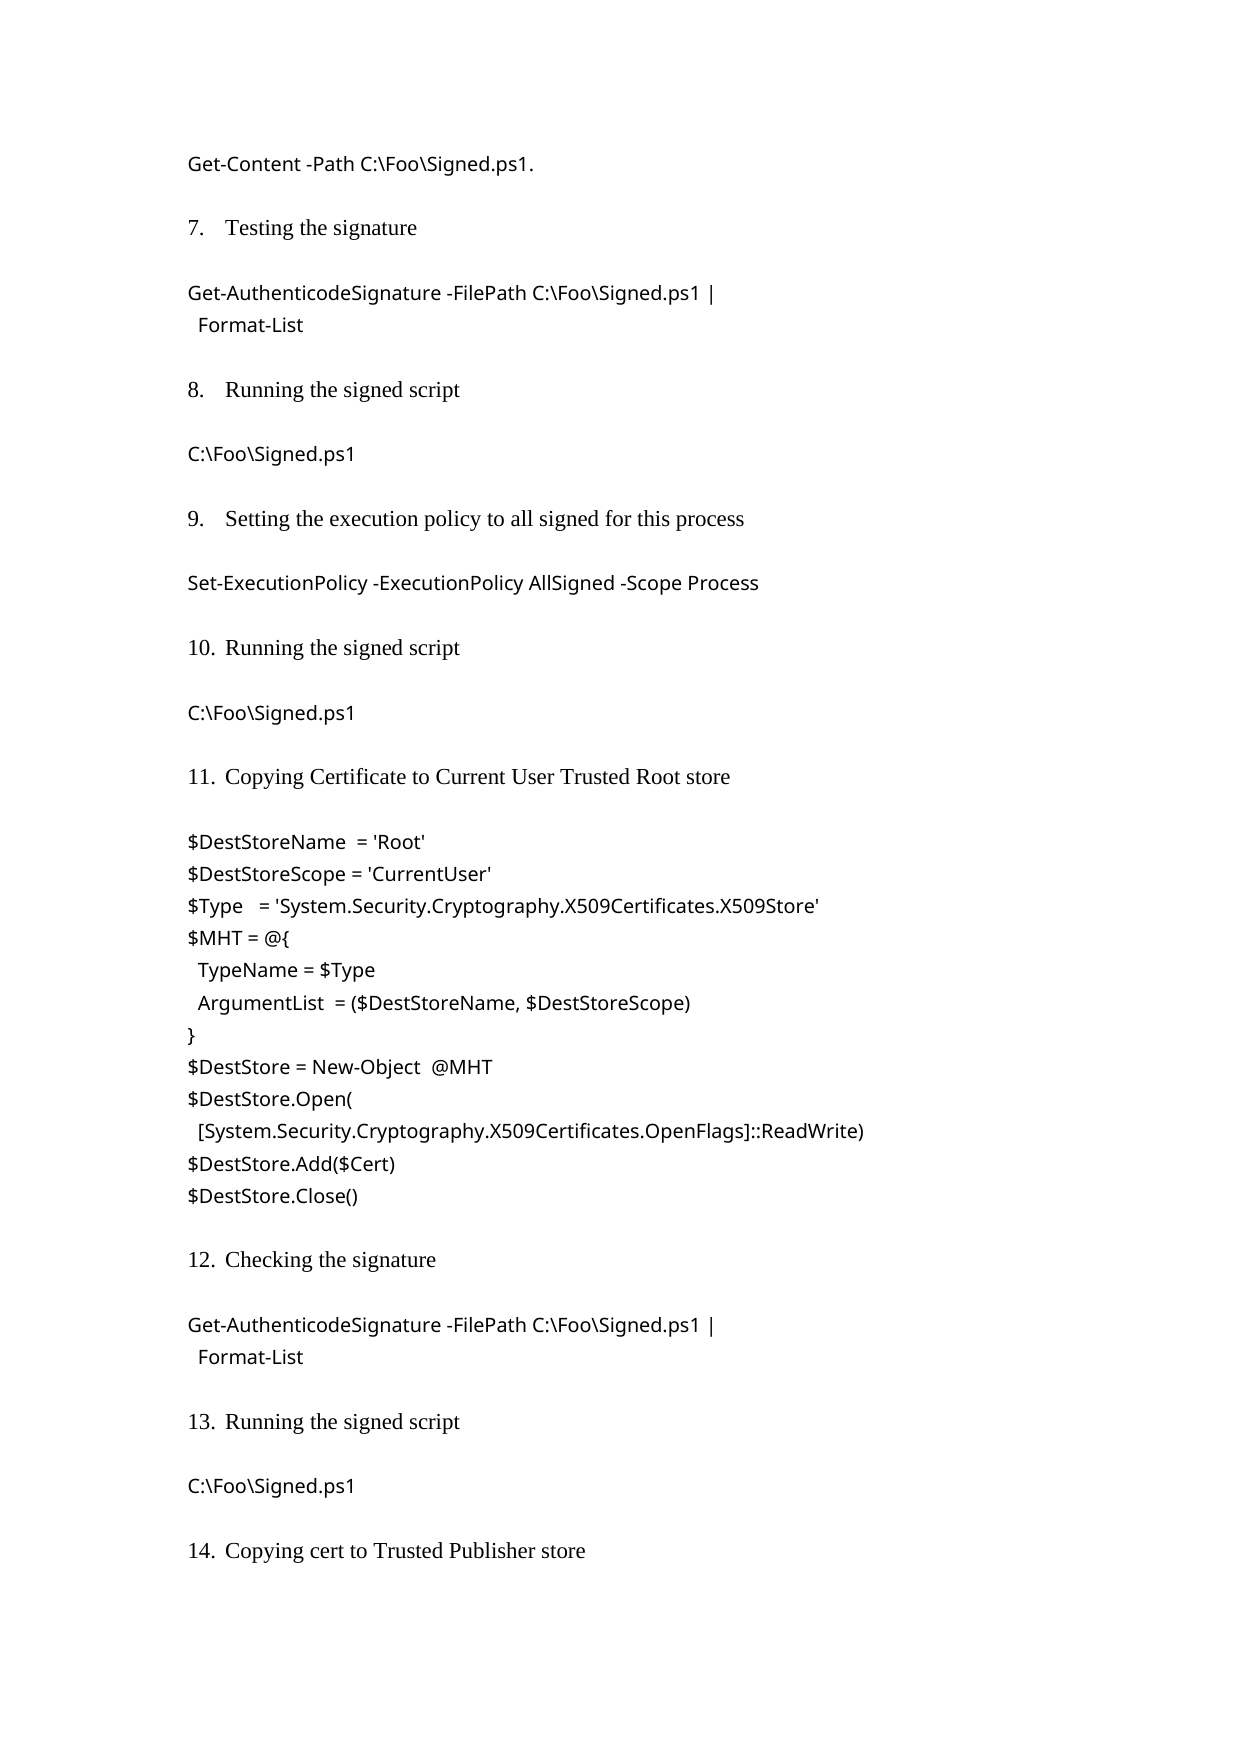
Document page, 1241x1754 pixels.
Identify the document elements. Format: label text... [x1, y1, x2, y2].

text $DestStoreScope = 'CurrentUser' [187, 860, 1090, 887]
text $DestStore.Close() [187, 1182, 1090, 1209]
text Copying Certificate to Current User Trusted Root store [187, 763, 1053, 789]
text $DestStore.Add($Cert) [187, 1150, 1090, 1177]
text $Type = 'System.Security.Cryptography.X509Certificates.X509Store' [187, 892, 1090, 919]
text Get-Content -Path C:\Foo\Signed.ps1. [187, 150, 1090, 177]
text ArgumentList = ($DestStoreName, $DestStoreScope) [187, 989, 1090, 1016]
text $MHT = @{ [187, 924, 1090, 952]
text Format-List [187, 311, 1090, 338]
text Get-AuthenticodeSignature -FilePath C:\Foo\Signed.ps1 | [187, 1311, 1090, 1338]
text $DestStoreName = 'Root' [187, 828, 1090, 855]
text } [187, 1021, 1090, 1048]
text Running the signed script [187, 1408, 1053, 1434]
text Format-List [187, 1343, 1090, 1370]
text TypeName = $Type [187, 957, 1090, 984]
text Set-ExecutionPolicy -ExecutionPolicy AllSigned -Scope Process [187, 570, 1090, 597]
text Copying cert to Trusted Publisher store [187, 1537, 1053, 1563]
text Testing the signature [187, 214, 1053, 241]
text C:\Foo\Signed.ps1 [187, 699, 1090, 726]
text C:\Foo\Signed.ps1 [187, 1473, 1090, 1499]
text Running the signed script [187, 634, 1053, 660]
text $DestStore = New-Object @MHT [187, 1053, 1090, 1080]
text Setting the execution policy to all signed for this process [187, 505, 1053, 531]
text $DestStore.Open( [187, 1086, 1090, 1112]
text Get-AuthenticodeSignature -FilePath C:\Foo\Signed.ps1 | [187, 279, 1090, 306]
text C:\Foo\Signed.ps1 [187, 441, 1090, 467]
text Running the signed script [187, 376, 1053, 402]
text [System.Security.Cryptography.X509Certificates.OpenFlags]::ReadWrite) [187, 1118, 1090, 1145]
text Checking the signature [187, 1246, 1053, 1273]
